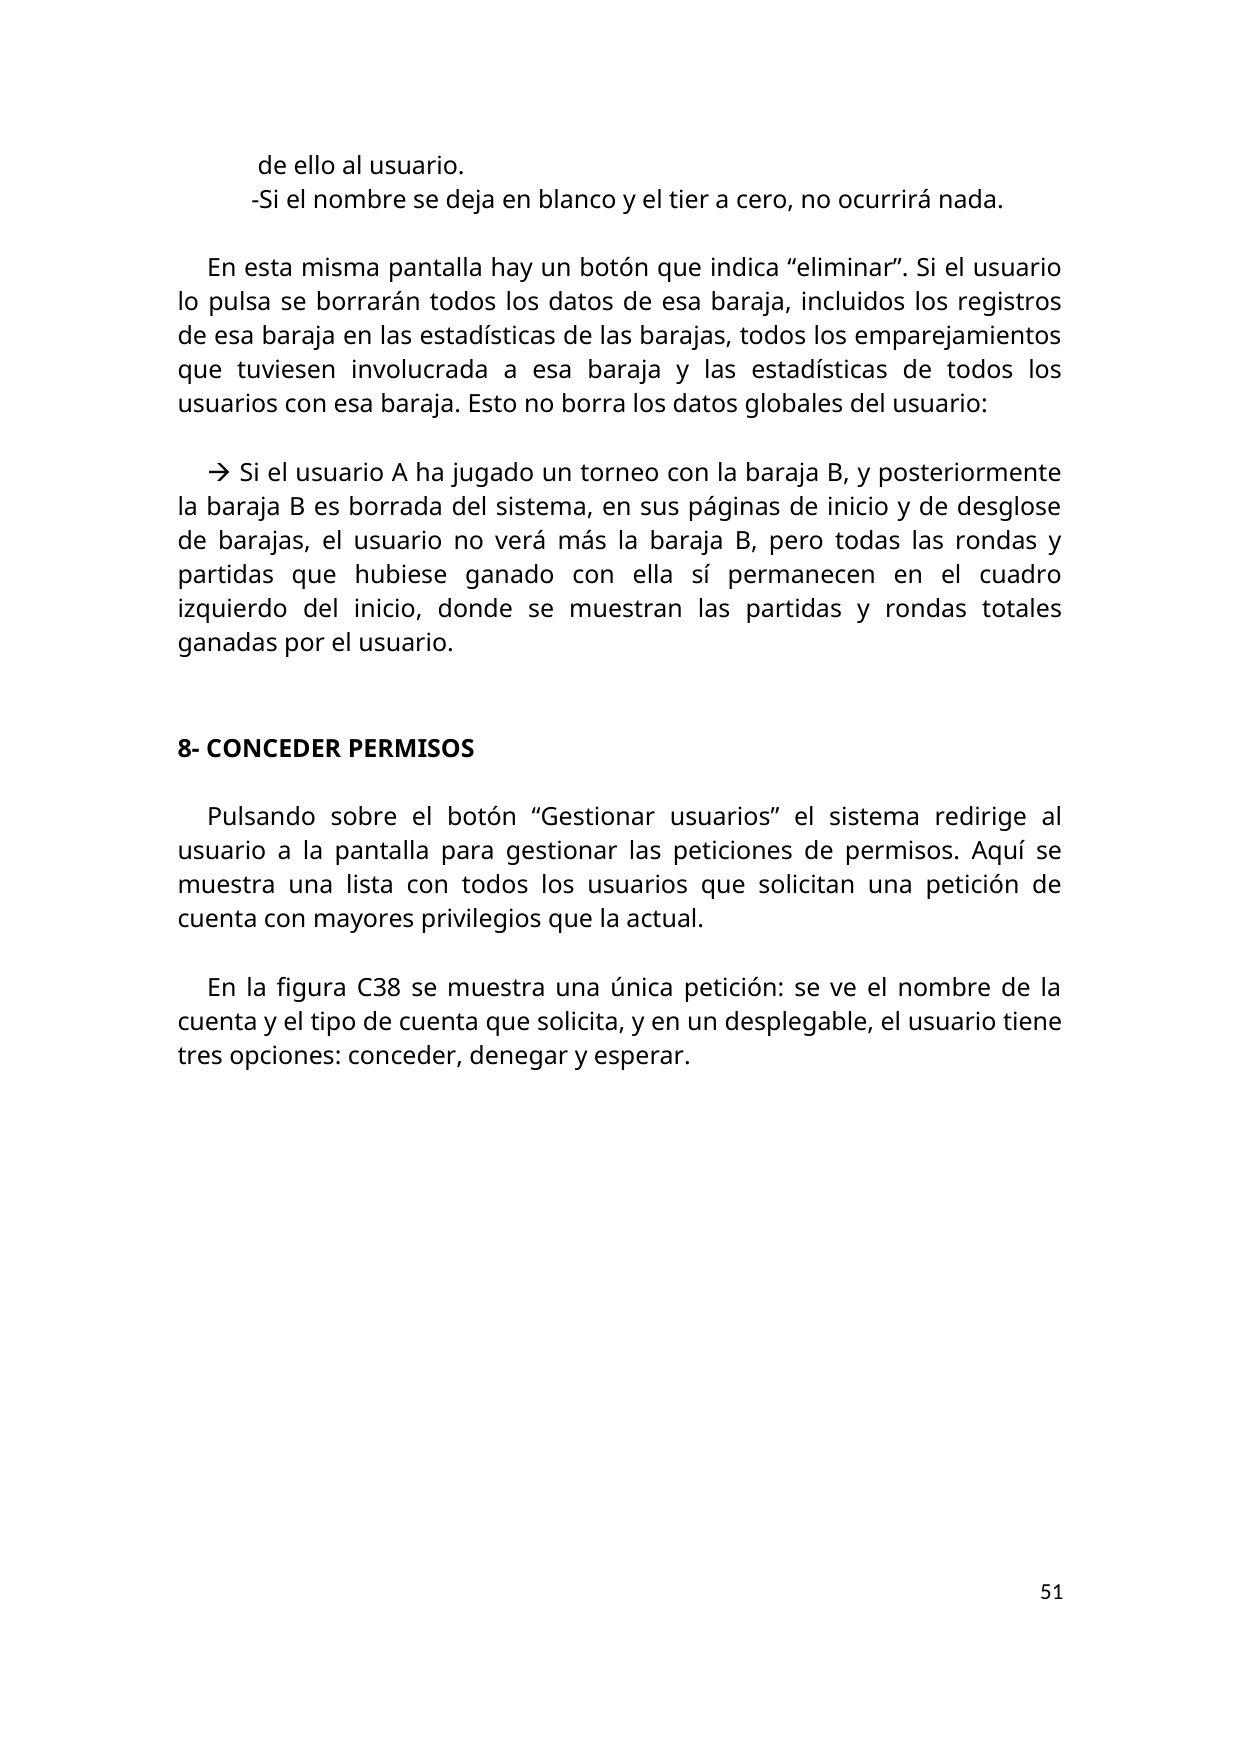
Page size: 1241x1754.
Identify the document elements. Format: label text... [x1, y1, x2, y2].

subtitle 8- CONCEDER PERMISOS [177, 731, 1063, 765]
text de ello al usuario. [177, 148, 1063, 182]
text En la figura C38 se muestra una única petición: se ve el nombre de la cuenta y el tipo de cuenta que solicita, y en un desplegable, el usuario tiene tres opciones: conceder, denegar y esperar. [177, 969, 1063, 1071]
text En esta misma pantalla hay un botón que indica “eliminar”. Si el usuario lo pulsa se borrarán todos los datos de esa baraja, incluidos los registros de esa baraja en las estadísticas de las barajas, todos los emparejamientos que tuviesen involucrada a esa baraja y las estadísticas de todos los usuarios con esa baraja. Esto no borra los datos globales del usuario: [177, 250, 1063, 420]
text Si el usuario A ha jugado un torneo con la baraja B, y posteriormente la baraja B es borrada del sistema, en sus páginas de inicio y de desglose de barajas, el usuario no verá más la baraja B, pero todas las rondas y partidas que hubiese ganado con ella sí permanecen en el cuadro izquierdo del inicio, donde se muestran las partidas y rondas totales ganadas por el usuario. [177, 454, 1063, 658]
text Pulsando sobre el botón “Gestionar usuarios” el sistema redirige al usuario a la pantalla para gestionar las peticiones de permisos. Aquí se muestra una lista con todos los usuarios que solicitan una petición de cuenta con mayores privilegios que la actual. [177, 799, 1063, 935]
text -Si el nombre se deja en blanco y el tier a cero, no ocurrirá nada. [177, 182, 1063, 216]
